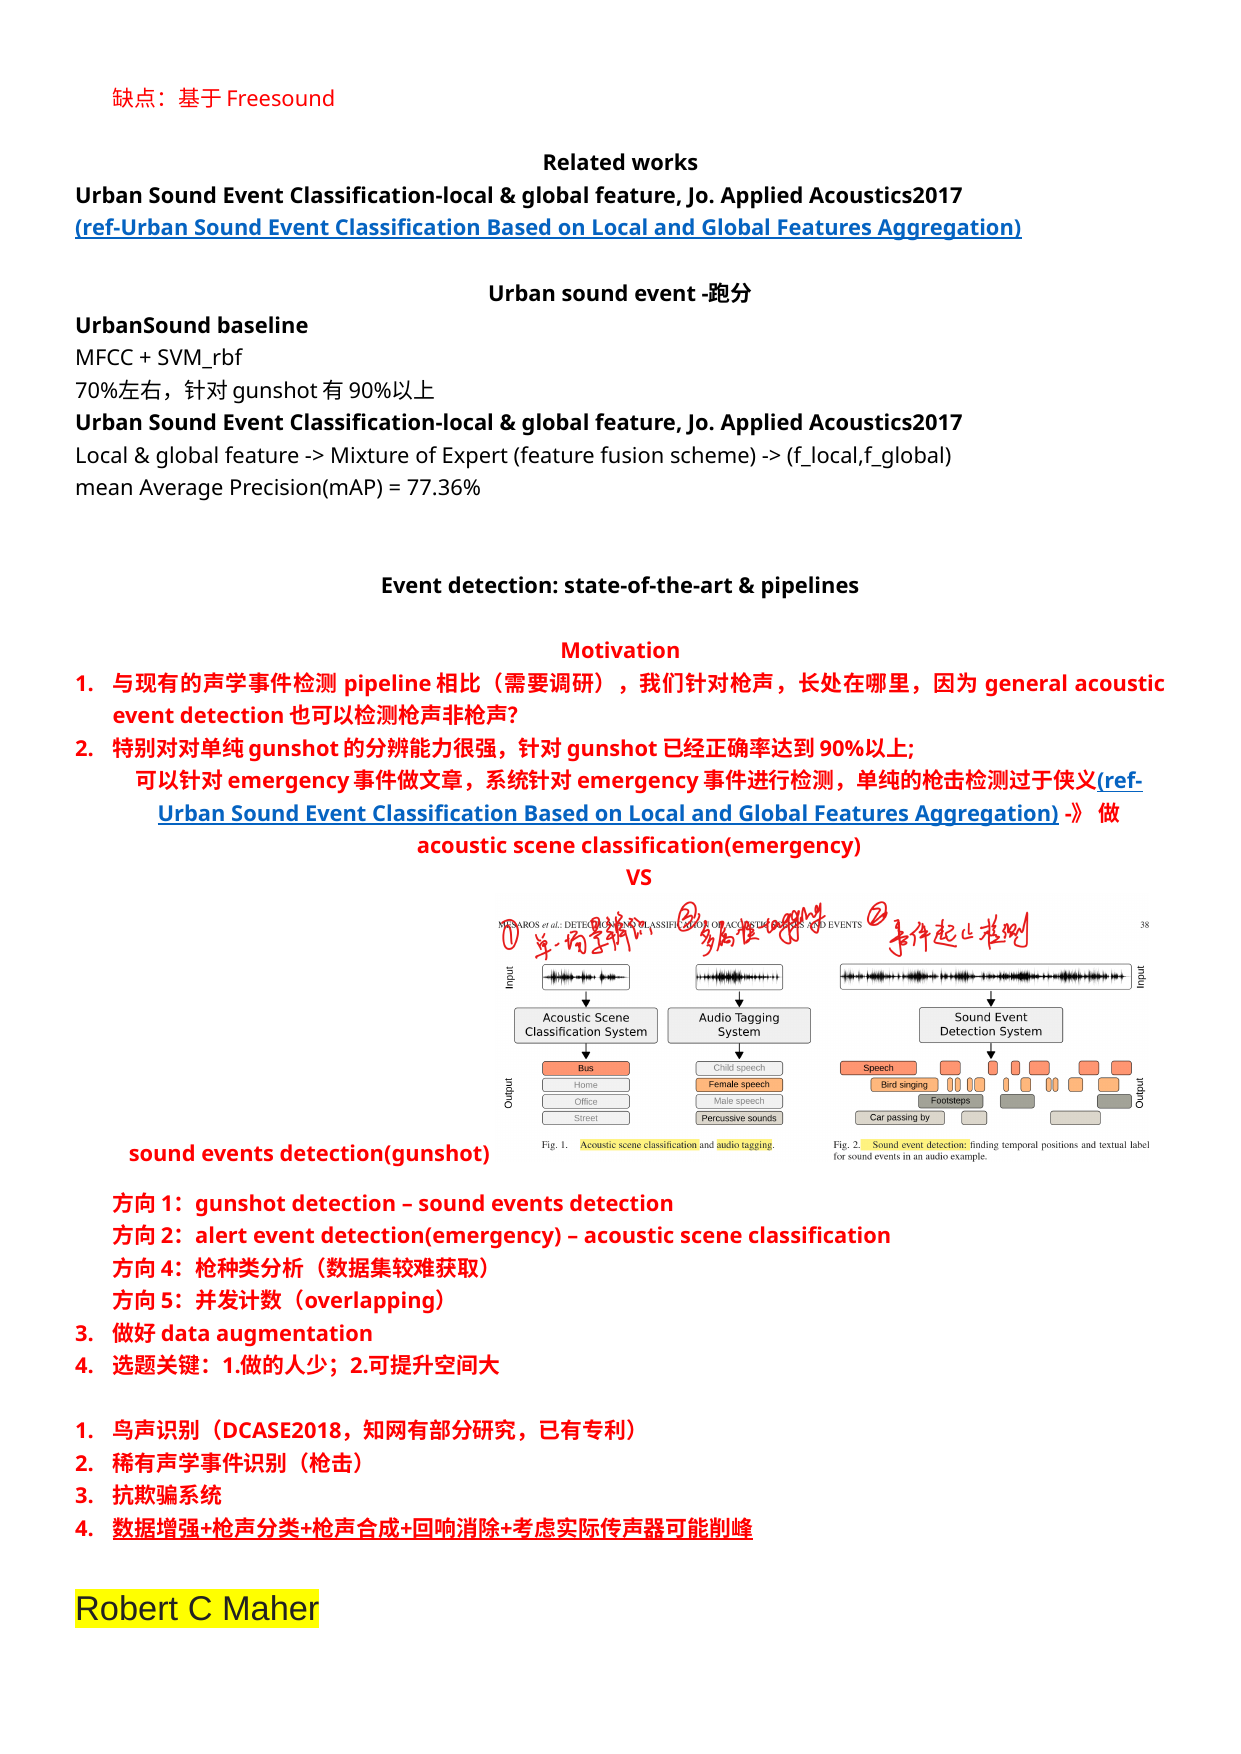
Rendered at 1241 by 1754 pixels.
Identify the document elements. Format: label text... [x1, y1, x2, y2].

text Urban sound event -跑分 [75, 276, 1165, 308]
list 特别对对单纯gunshot的分辨能力很强，针对gunshot已经正确率达到90%以上; [75, 731, 1165, 763]
list 选题关键：1.做的人少；2.可提升空间大 [75, 1348, 1165, 1381]
text Related works [75, 146, 1165, 178]
text 70%左右，针对gunshot有90%以上 [75, 373, 1165, 406]
text Urban Sound Event Classification-local & global feature, Jo. Applied Acoustics2017 [75, 406, 1165, 438]
list 数据增强+枪声分类+枪声合成+回响消除+考虑实际传声器可能削峰 [75, 1511, 1165, 1543]
list 稀有声学事件识别（枪击） [75, 1446, 1165, 1478]
list VS [112, 861, 1165, 893]
text Motivation [75, 633, 1165, 666]
list 与现有的声学事件检测pipeline相比（需要调研），我们针对枪声，长处在哪里，因为general acoustic event detection也可以检测枪声非枪声？ [75, 666, 1165, 731]
text UrbanSound baseline [75, 308, 1165, 341]
list 可以针对emergency事件做文章，系统针对emergency事件进行检测，单纯的枪击检测过于侠义(ref-Urban Sound Event Classification Based on Local and Global Features Aggregation) -》 做acoustic scene classification(emergency) [112, 763, 1165, 861]
text (ref-Urban Sound Event Classification Based on Local and Global Features Aggregation) [75, 211, 1165, 243]
text Event detection: state-of-the-art & pipelines [75, 568, 1165, 601]
list 做好data augmentation [75, 1316, 1165, 1348]
text 缺点：基于Freesound [112, 81, 1165, 113]
text Urban Sound Event Classification-local & global feature, Jo. Applied Acoustics2017 [75, 178, 1165, 211]
list 方向4：枪种类分析（数据集较难获取） [112, 1251, 1165, 1283]
text Local & global feature -> Mixture of Expert (feature fusion scheme) -> (f_local,f_global) [75, 438, 1165, 471]
list 方向2：alert event detection(emergency) – acoustic scene classification [112, 1218, 1165, 1251]
list 方向5：并发计数（overlapping） [112, 1283, 1165, 1316]
text Robert C Maher [75, 1576, 1165, 1641]
list 抗欺骗系统 [75, 1478, 1165, 1511]
picture [495, 893, 1150, 1162]
text mean Average Precision(mAP) = 77.36% [75, 471, 1165, 503]
text MFCC + SVM_rbf [75, 341, 1165, 373]
list 方向1：gunshot detection – sound events detection [112, 1186, 1165, 1218]
list 鸟声识别（DCASE2018，知网有部分研究，已有专利） [75, 1413, 1165, 1446]
